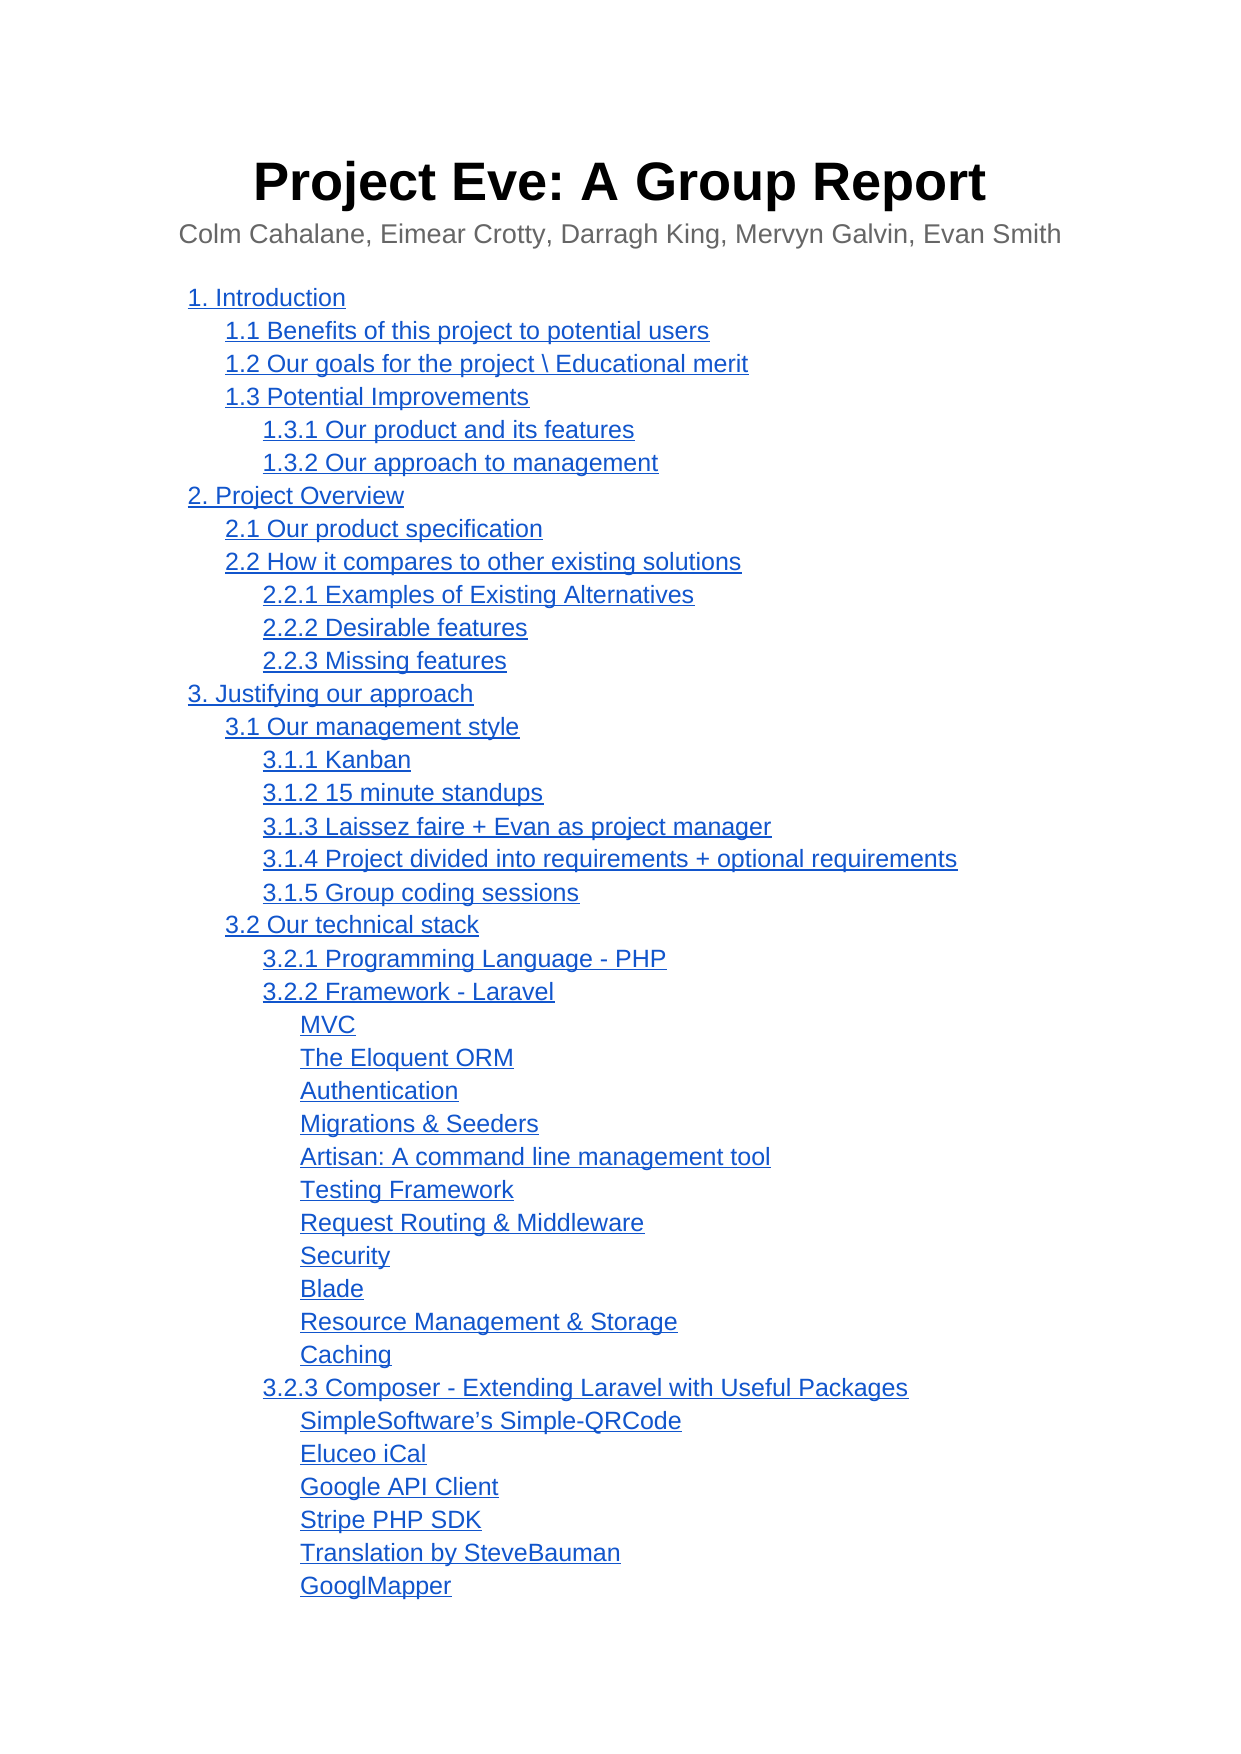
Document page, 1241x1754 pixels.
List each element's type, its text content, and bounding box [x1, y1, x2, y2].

text 3.2.1 Programming Language - PHP [262, 943, 1090, 972]
text 3.1.3 Laissez faire + Evan as project manager [262, 811, 1090, 840]
text Request Routing & Middleware [300, 1208, 1090, 1236]
text 3.2 Our technical stack [225, 911, 1090, 939]
text 3.1 Our management style [225, 712, 1090, 741]
text 3.2.2 Framework - Laravel [262, 977, 1090, 1005]
text Testing Framework [300, 1175, 1090, 1203]
text 1.1 Benefits of this project to potential users [225, 316, 1090, 345]
text Artisan: A command line management tool [300, 1142, 1090, 1170]
text Authentication [300, 1076, 1090, 1104]
text 2.2.2 Desirable features [262, 613, 1090, 642]
text 3.1.1 Kanban [262, 745, 1090, 774]
text 3.1.2 15 minute standups [262, 778, 1090, 807]
text Resource Management & Storage [300, 1307, 1090, 1336]
text Caching [300, 1340, 1090, 1368]
text MVC [300, 1009, 1090, 1038]
text Eluceo iCal [300, 1439, 1090, 1468]
text 1. Introduction [187, 283, 1090, 312]
text 2.2.3 Missing features [262, 646, 1090, 675]
text 3. Justifying our approach [187, 679, 1090, 708]
text The Eloquent ORM [300, 1043, 1090, 1071]
text 1.3 Potential Improvements [225, 382, 1090, 411]
text SimpleSoftware’s Simple-QRCode [300, 1406, 1090, 1434]
title Project Eve: A Group Report [150, 150, 1090, 212]
subtitle Colm Cahalane, Eimear Crotty, Darragh King, Mervyn Galvin, Evan Smith [150, 218, 1090, 250]
text 2.2 How it compares to other existing solutions [225, 547, 1090, 576]
text Stripe PHP SDK [300, 1505, 1090, 1534]
text 2.2.1 Examples of Existing Alternatives [262, 580, 1090, 609]
text 3.2.3 Composer - Extending Laravel with Useful Packages [262, 1373, 1090, 1402]
text 3.1.4 Project divided into requirements + optional requirements [262, 844, 1090, 873]
text 1.2 Our goals for the project \ Educational merit [225, 349, 1090, 378]
text 1.3.1 Our product and its features [262, 415, 1090, 444]
text Google API Client [300, 1472, 1090, 1501]
text 1.3.2 Our approach to management [262, 448, 1090, 477]
text 2.1 Our product specification [225, 514, 1090, 543]
text Migrations & Seeders [300, 1109, 1090, 1137]
text 3.1.5 Group coding sessions [262, 877, 1090, 906]
text Translation by SteveBauman [300, 1538, 1090, 1567]
text Blade [300, 1274, 1090, 1302]
text Security [300, 1241, 1090, 1269]
text 2. Project Overview [187, 481, 1090, 510]
text GooglMapper [300, 1571, 1090, 1600]
